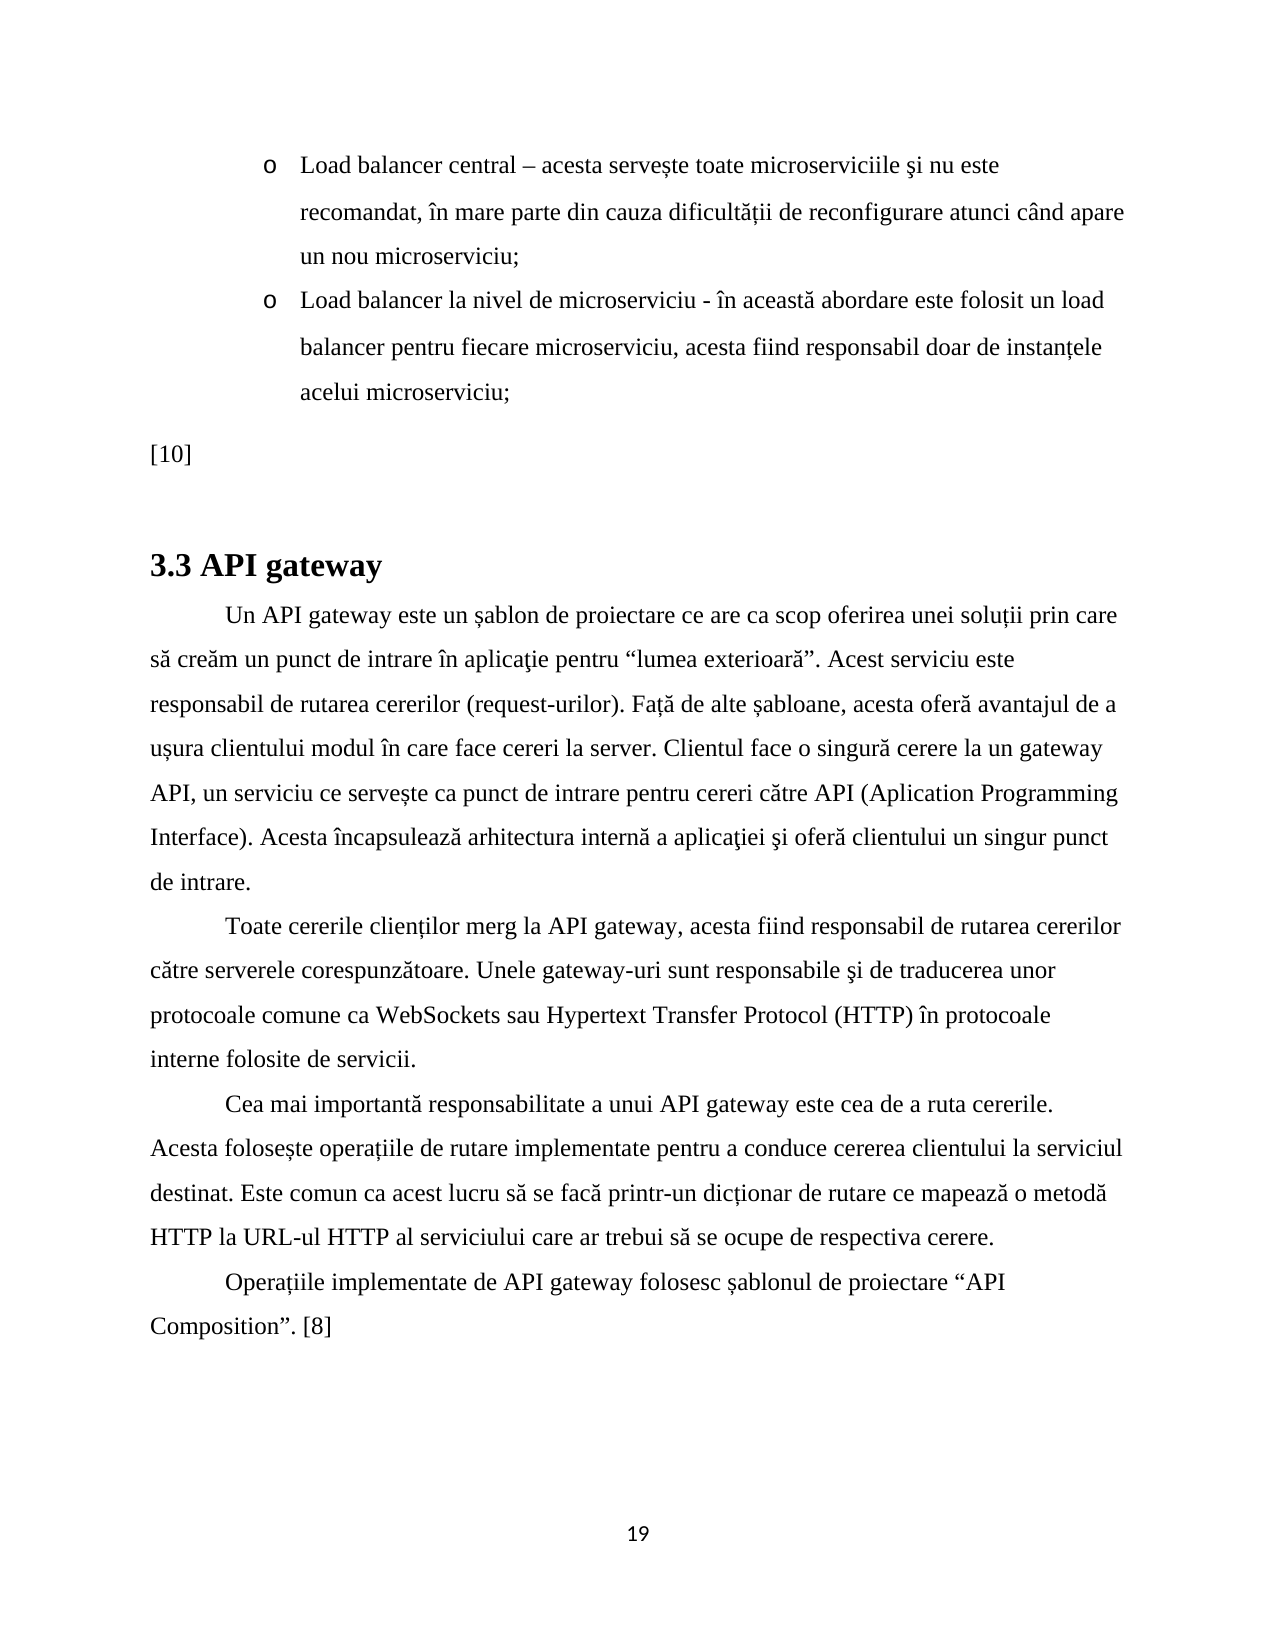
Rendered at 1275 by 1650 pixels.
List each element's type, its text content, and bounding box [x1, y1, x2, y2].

list Load balancer la nivel de microserviciu - în această abordare este folosit un load balancer pentru fiecare microserviciu, acesta fiind responsabil doar de instanțele acelui microserviciu; [262, 286, 1125, 405]
list 3.3 API gateway Un API gateway este un șablon de proiectare ce are ca scop oferirea unei soluții prin care să creăm un punct de intrare în aplicaţie pentru “lumea exterioară”. Acest serviciu este responsabil de rutarea cererilor (request-urilor). Față de alte șabloane, acesta oferă avantajul de a ușura clientului modul în care face cereri la server. Clientul face o singură cerere la un gateway API, un serviciu ce servește ca punct de intrare pentru cereri către API (Aplication Programming Interface). Acesta încapsulează arhitectura internă a aplicaţiei şi oferă clientului un singur punct de intrare. [150, 546, 1125, 895]
list Operațiile implementate de API gateway folosesc șablonul de proiectare “API Composition”. [8] [150, 1267, 1125, 1340]
list Cea mai importantă responsabilitate a unui API gateway este cea de a ruta cererile. Acesta folosește operațiile de rutare implementate pentru a conduce cererea clientului la serviciul destinat. Este comun ca acest lucru să se facă printr-un dicționar de rutare ce mapează o metodă HTTP la URL-ul HTTP al serviciului care ar trebui să se ocupe de respectiva cerere. [150, 1089, 1125, 1251]
list Toate cererile clienților merg la API gateway, acesta fiind responsabil de rutarea cererilor către serverele corespunzătoare. Unele gateway-uri sunt responsabile şi de traducerea unor protocoale comune ca WebSockets sau Hypertext Transfer Protocol (HTTP) în protocoale interne folosite de servicii. [150, 911, 1125, 1073]
list Load balancer central – acesta servește toate microserviciile şi nu este recomandat, în mare parte din cauza dificultății de reconfigurare atunci când apare un nou microserviciu; [262, 150, 1125, 270]
text [10] [150, 439, 1125, 468]
